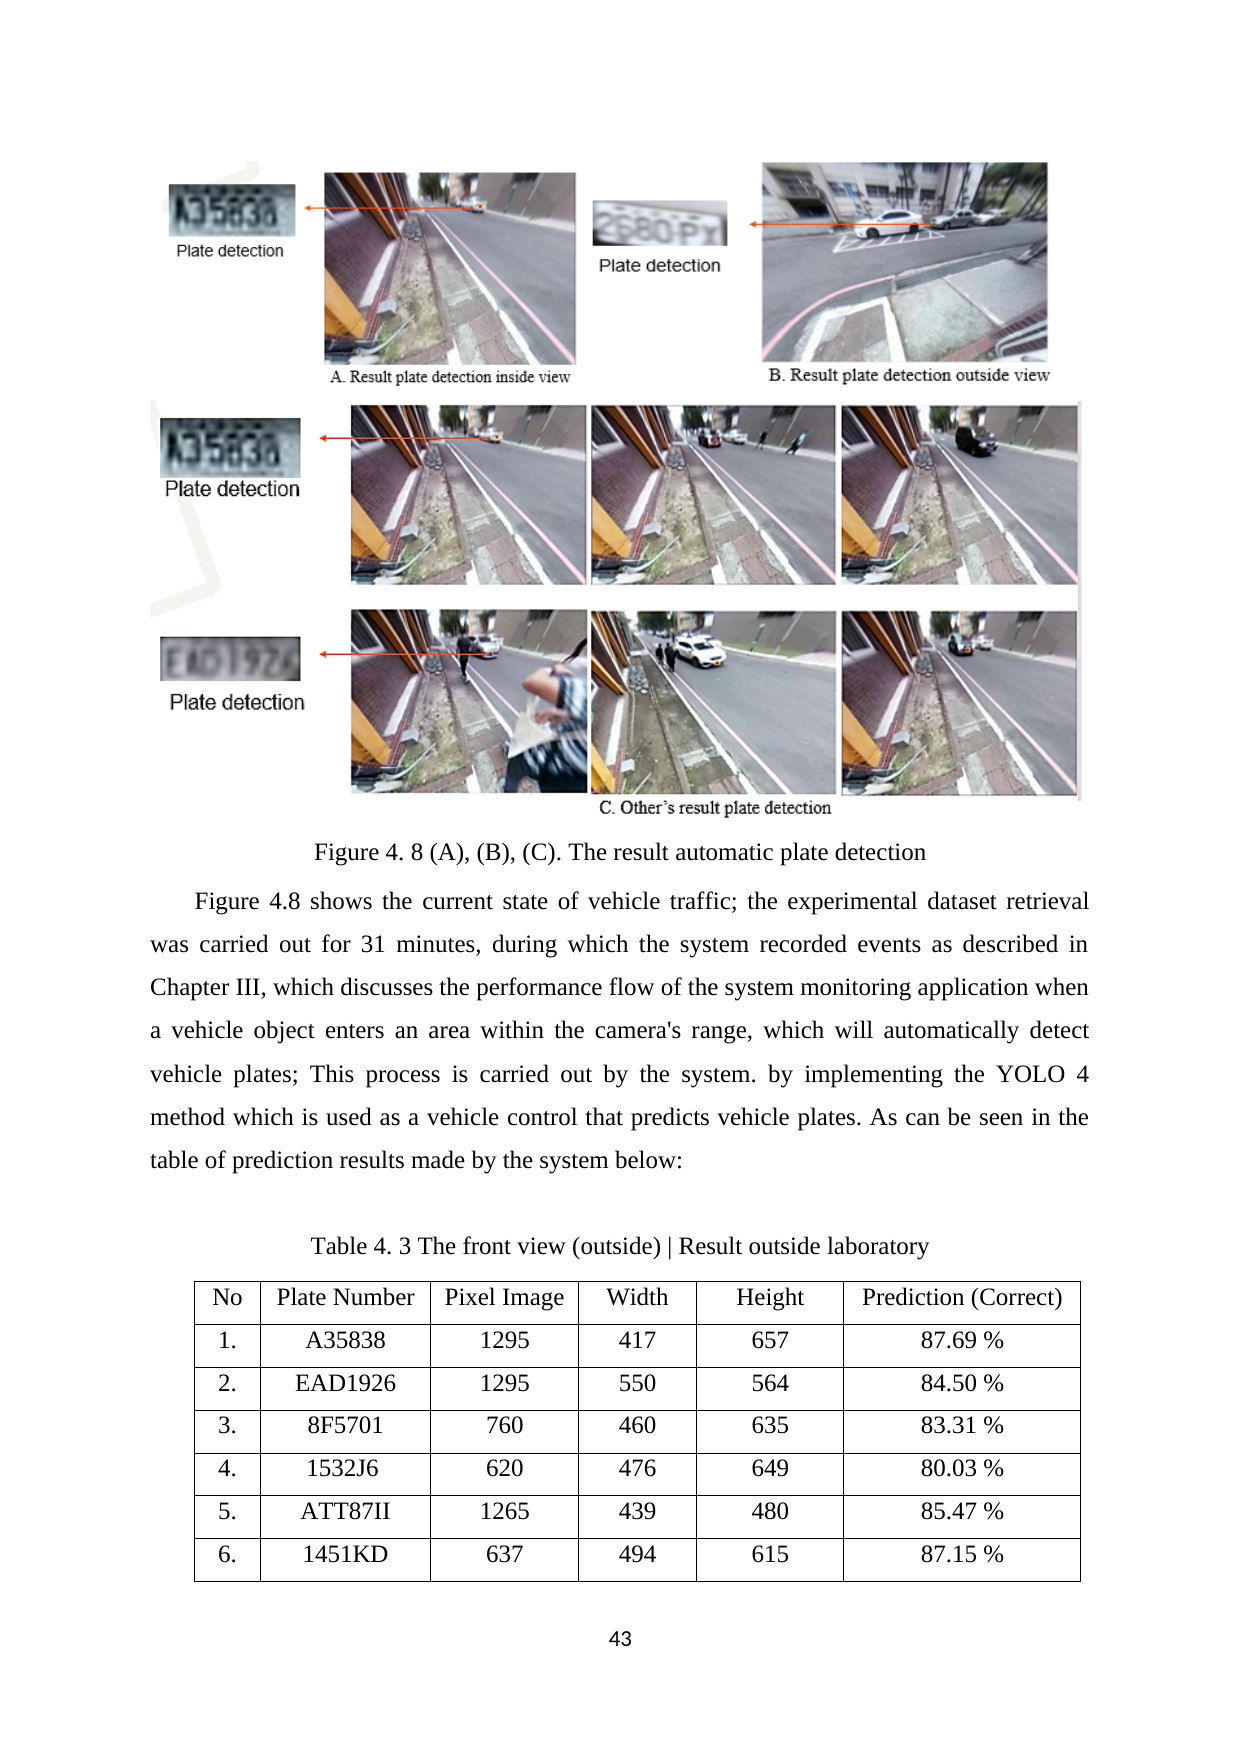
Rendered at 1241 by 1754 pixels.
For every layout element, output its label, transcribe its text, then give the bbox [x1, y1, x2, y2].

picture [162, 161, 580, 387]
text Table 4. 3 The front view (outside) | Result outside laboratory [150, 1231, 1090, 1260]
table_cell 87.15 % [844, 1539, 1080, 1581]
table_header Pixel Image [431, 1282, 578, 1324]
table_cell 637 [431, 1539, 578, 1581]
picture [150, 400, 1091, 823]
table_cell 615 [697, 1539, 843, 1581]
table_cell 1295 [431, 1368, 578, 1409]
table_cell 5. [195, 1496, 260, 1538]
table_cell EAD1926 [261, 1368, 430, 1409]
table_cell 83.31 % [844, 1411, 1080, 1452]
table_header Width [579, 1282, 696, 1324]
picture [585, 150, 1060, 387]
table_header No [195, 1282, 260, 1324]
table_cell 564 [697, 1368, 843, 1409]
table_header Plate Number [261, 1282, 430, 1324]
table_cell 1. [195, 1325, 260, 1367]
table_cell 657 [697, 1325, 843, 1367]
table_cell 1265 [431, 1496, 578, 1538]
table_cell 649 [697, 1454, 843, 1495]
table_cell 760 [431, 1411, 578, 1452]
table_cell 4. [195, 1454, 260, 1495]
table_cell 635 [697, 1411, 843, 1452]
table_cell 8F5701 [261, 1411, 430, 1452]
table_cell 84.50 % [844, 1368, 1080, 1409]
table_cell 6. [195, 1539, 260, 1581]
table_cell 620 [431, 1454, 578, 1495]
table_cell 85.47 % [844, 1496, 1080, 1538]
table_cell 2. [195, 1368, 260, 1409]
table_cell 460 [579, 1411, 696, 1452]
table_cell ATT87II [261, 1496, 430, 1538]
table_cell 87.69 % [844, 1325, 1080, 1367]
table_cell 1532J6 [261, 1454, 430, 1495]
table_cell 480 [697, 1496, 843, 1538]
table_header Prediction (Correct) [844, 1282, 1080, 1324]
table_cell 494 [579, 1539, 696, 1581]
table_cell 476 [579, 1454, 696, 1495]
text Figure 4. 8 (A), (B), (C). The result automatic plate detection [150, 837, 1090, 865]
table_cell 417 [579, 1325, 696, 1367]
table_cell 80.03 % [844, 1454, 1080, 1495]
table_cell 3. [195, 1411, 260, 1452]
text Figure 4.8 shows the current state of vehicle traffic; the experimental dataset retrieval was carried out for 31 minutes, during which the system recorded events as described in Chapter III, which discusses the performance flow of the system monitoring application when a vehicle object enters an area within the camera's range, which will automatically detect vehicle plates; This process is carried out by the system. by implementing the YOLO 4 method which is used as a vehicle control that predicts vehicle plates. As can be seen in the table of prediction results made by the system below: [150, 886, 1090, 1174]
table_cell 439 [579, 1496, 696, 1538]
table_cell 1295 [431, 1325, 578, 1367]
table_header Height [697, 1282, 843, 1324]
table_cell 1451KD [261, 1539, 430, 1581]
table_cell 550 [579, 1368, 696, 1409]
table_cell A35838 [261, 1325, 430, 1367]
